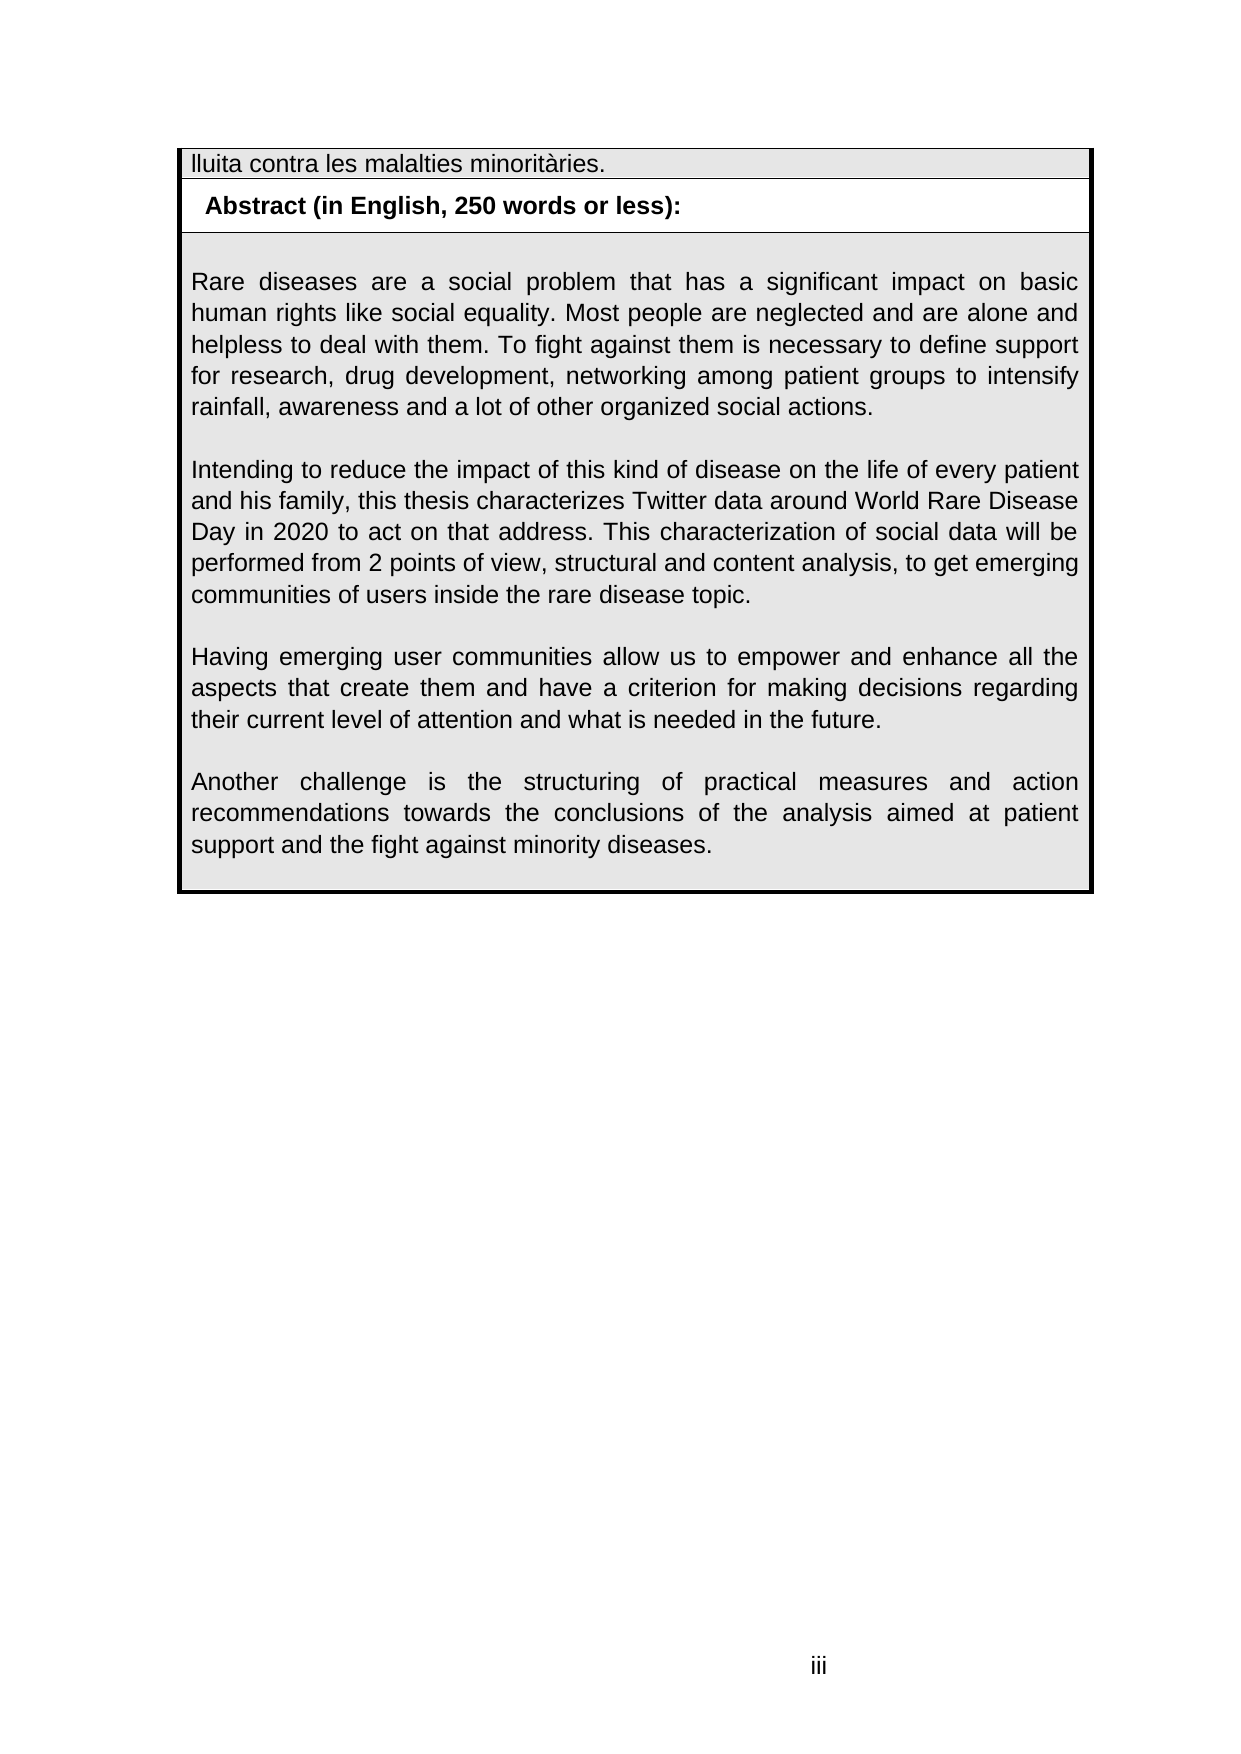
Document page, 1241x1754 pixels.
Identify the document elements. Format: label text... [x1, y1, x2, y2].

table_cell Abstract (in English, 250 words or less): [182, 179, 1089, 232]
table_cell Rare diseases are a social problem that has a significant impact on basic human rights like social equality. Most people are neglected and are alone and helpless to deal with them. To fight against them is necessary to define support for research, drug development, networking among patient groups to intensify rainfall, awareness and a lot of other organized social actions. Intending to reduce the impact of this kind of disease on the life of every patient and his family, this thesis characterizes Twitter data around World Rare Disease Day in 2020 to act on that address. This characterization of social data will be performed from 2 points of view, structural and content analysis, to get emerging communities of users inside the rare disease topic. Having emerging user communities allow us to empower and enhance all the aspects that create them and have a criterion for making decisions regarding their current level of attention and what is needed in the future. Another challenge is the structuring of practical measures and action recommendations towards the conclusions of the analysis aimed at patient support and the fight against minority diseases. [182, 233, 1089, 889]
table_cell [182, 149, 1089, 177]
